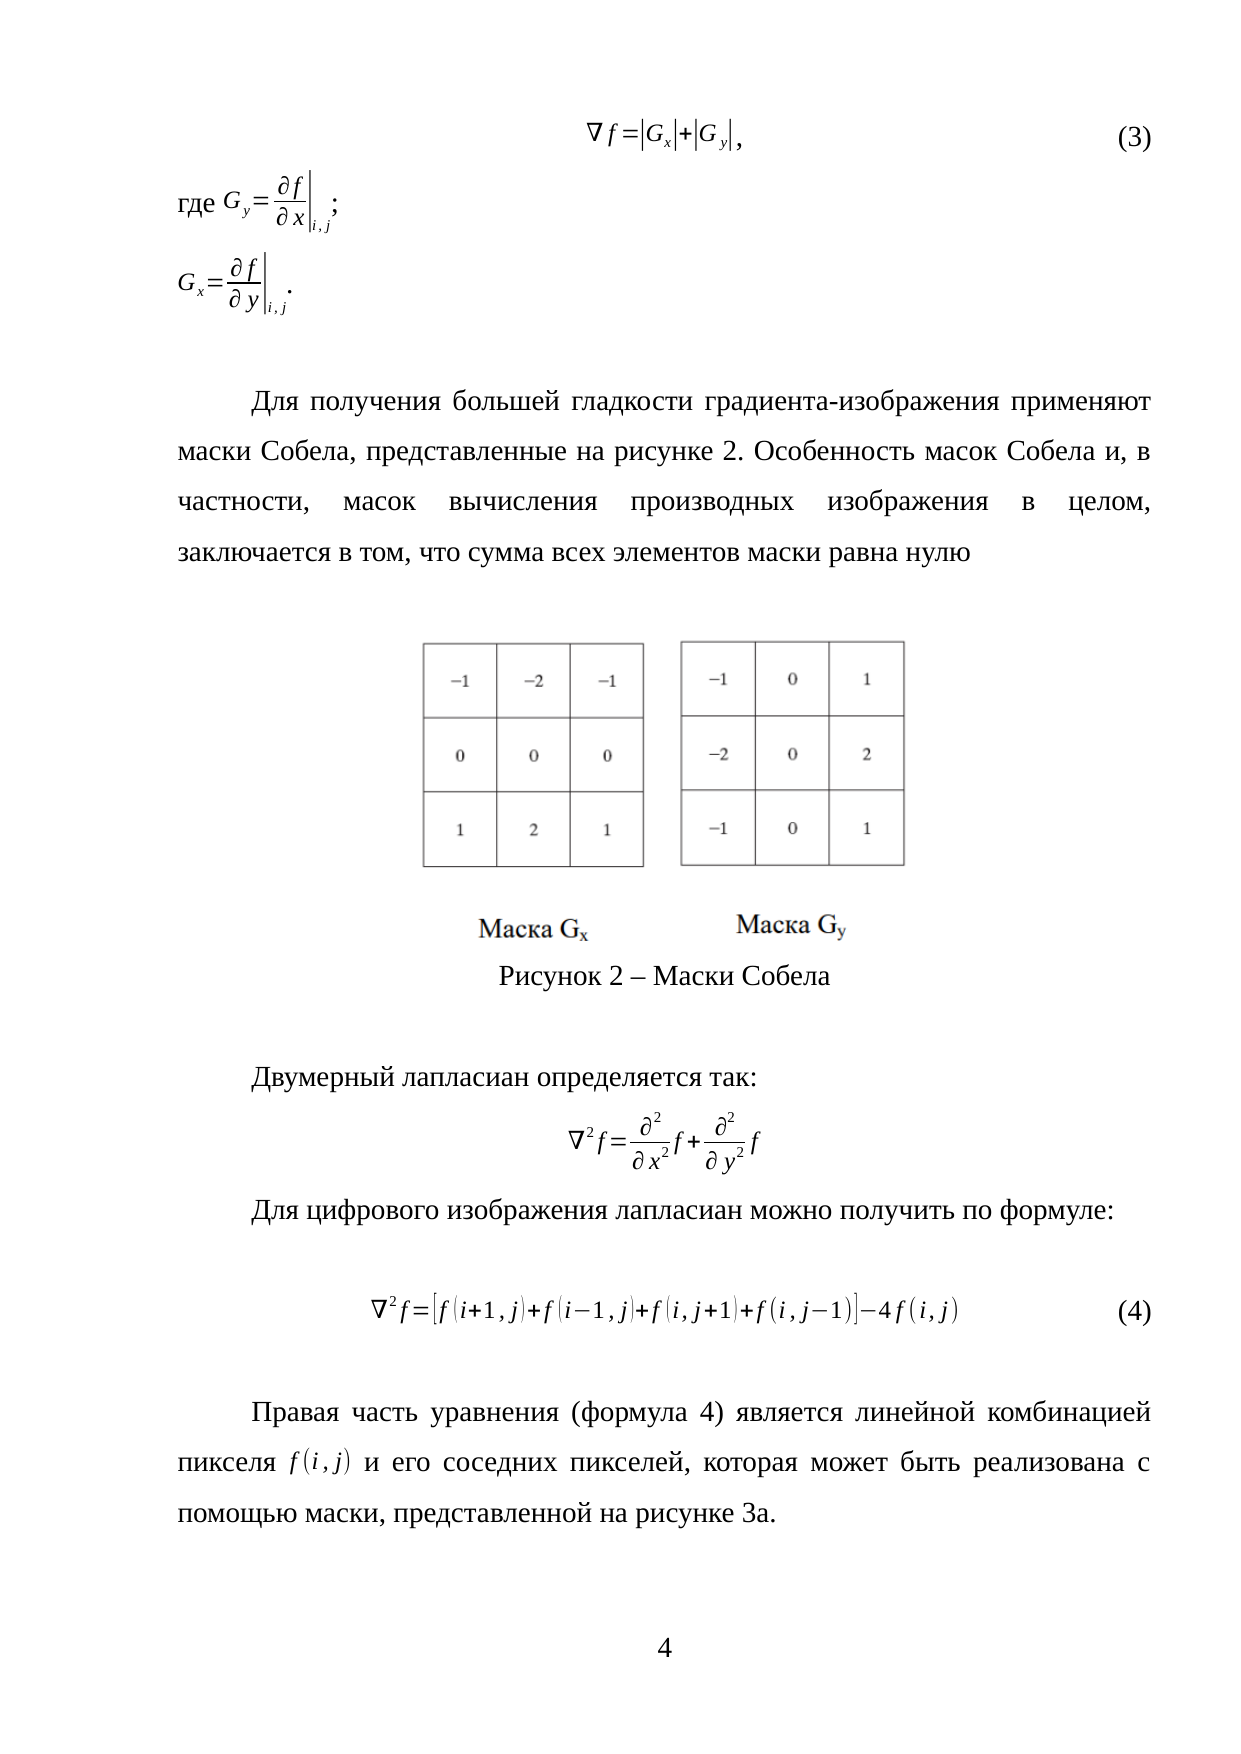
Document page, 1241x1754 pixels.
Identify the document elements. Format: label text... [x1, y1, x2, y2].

picture [415, 634, 914, 942]
text , (3) [177, 118, 1152, 153]
text Для получения большей гладкости градиента-изображения применяют маски Собела, представленные на рисунке 2. Особенность масок Собела и, в частности, масок вычисления производных изображения в целом, заключается в том, что сумма всех элементов маски равна нулю [177, 383, 1152, 567]
text Для цифрового изображения лапласиан можно получить по формуле: [177, 1192, 1152, 1225]
text (4) [177, 1292, 1152, 1327]
text . [177, 251, 1152, 316]
text Двумерный лапласиан определяется так: [177, 1059, 1152, 1092]
text где ; [177, 169, 1152, 234]
text Правая часть уравнения (формула 4) является линейной комбинацией пикселя и его соседних пикселей, которая может быть реализована с помощью маски, представленной на рисунке 3а. [177, 1394, 1152, 1528]
